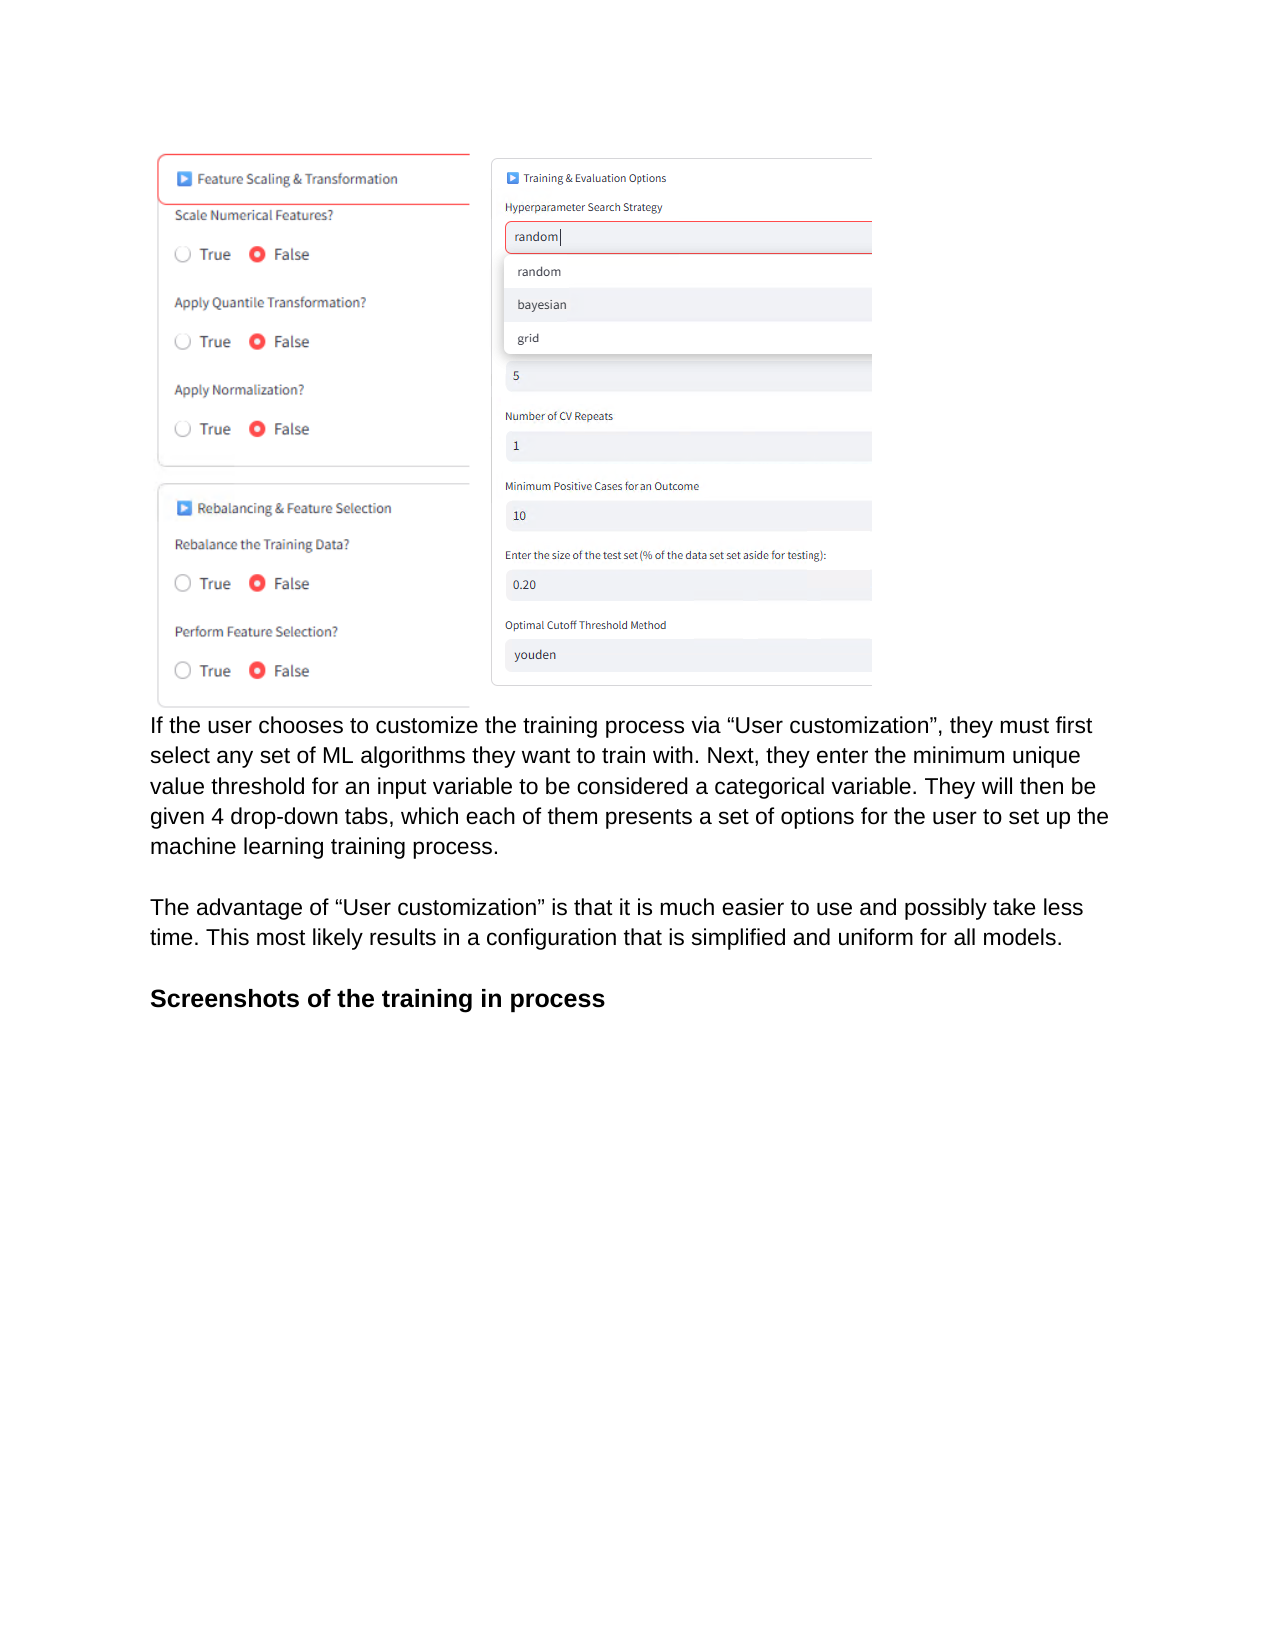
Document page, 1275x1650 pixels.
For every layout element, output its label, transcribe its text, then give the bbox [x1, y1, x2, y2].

text If the user chooses to customize the training process via “User customization”, they must first select any set of ML algorithms they want to train with. Next, they enter the minimum unique value threshold for an input variable to be considered a categorical variable. They will then be given 4 drop-down tabs, which each of them presents a set of options for the user to set up the machine learning training process. [150, 712, 1125, 859]
text The advantage of “User customization” is that it is much easier to use and possibly take less time. This most likely results in a configuration that is simplified and uniform for all models. [150, 893, 1125, 950]
picture [150, 150, 872, 709]
text Screenshots of the training in process [150, 984, 1125, 1013]
